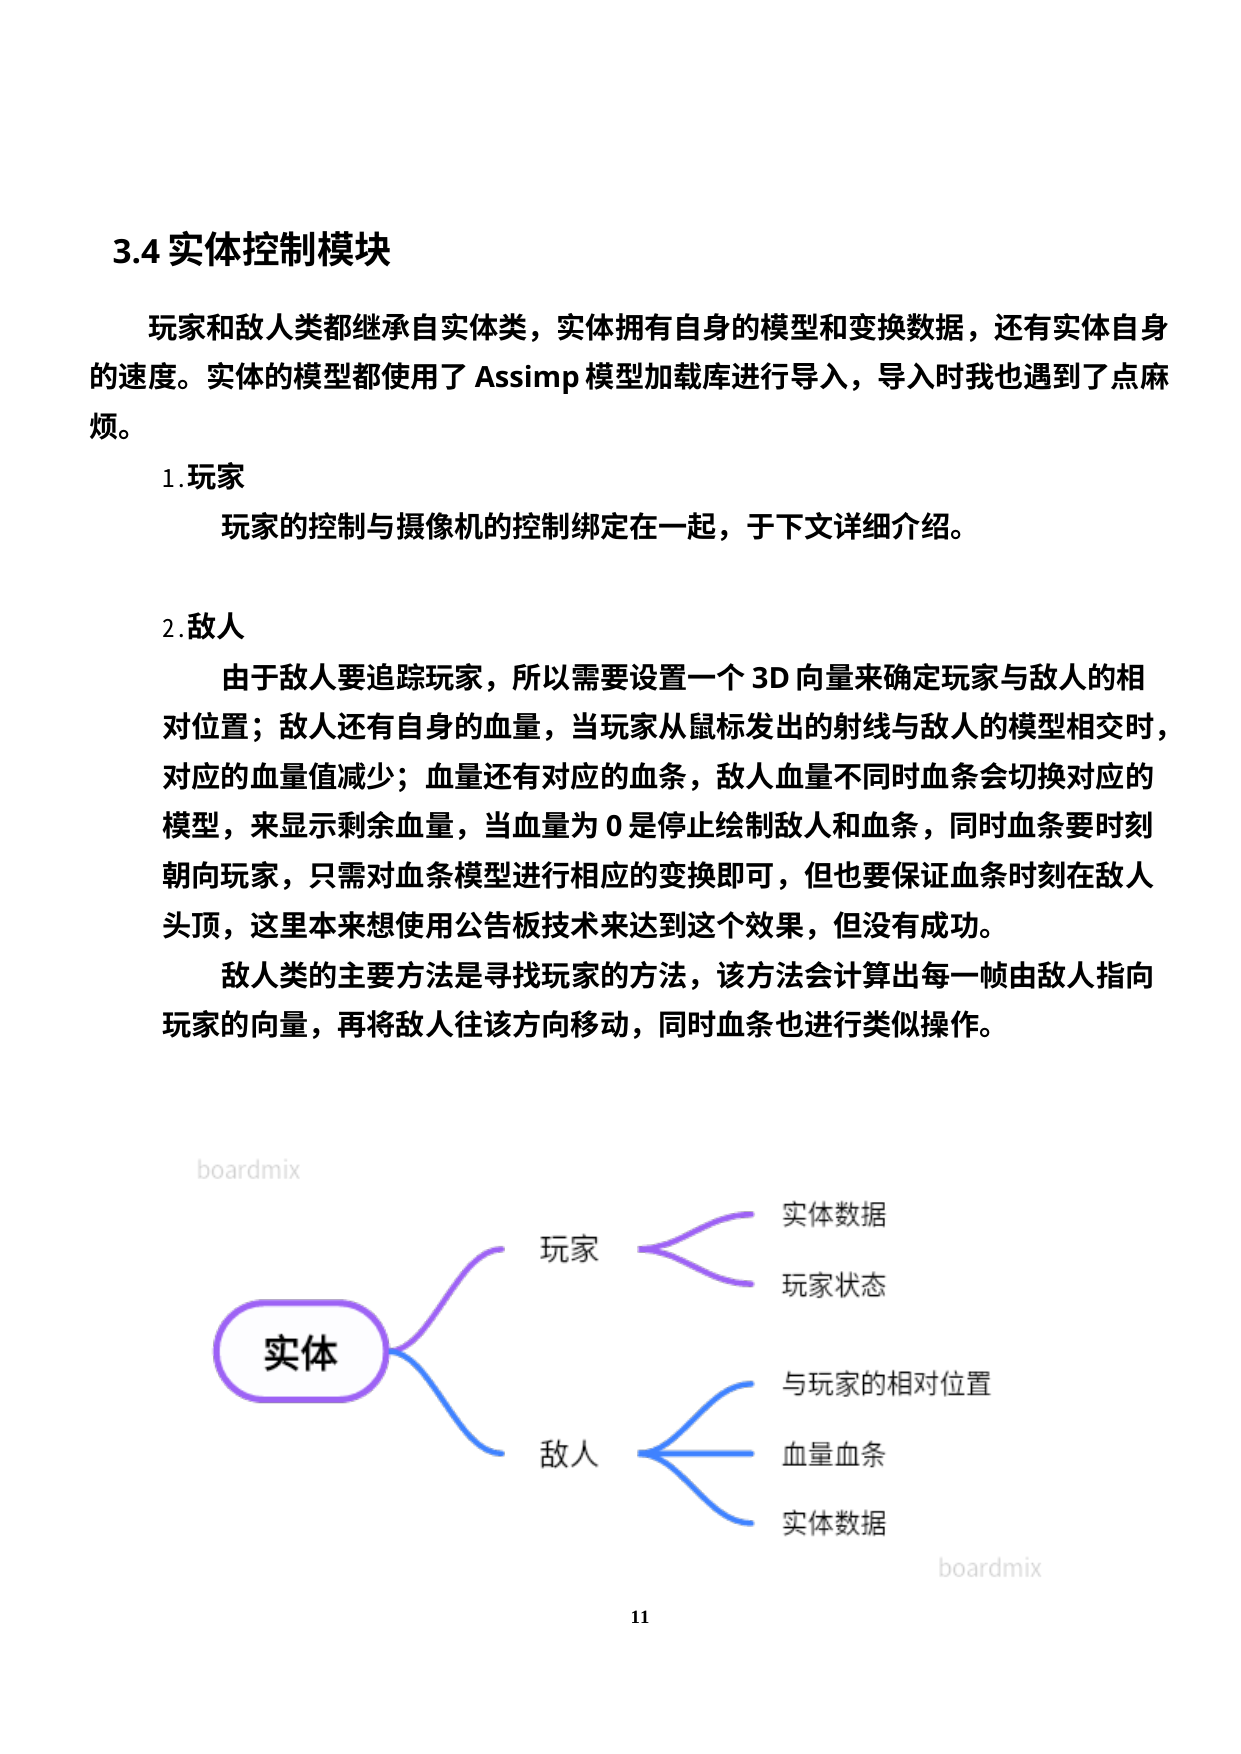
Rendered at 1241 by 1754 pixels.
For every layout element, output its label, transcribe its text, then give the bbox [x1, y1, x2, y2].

subtitle 3.4实体控制模块 [112, 224, 1173, 274]
picture [181, 1154, 1057, 1585]
subtitle 敌人类的主要方法是寻找玩家的方法，该方法会计算出每一帧由敌人指向玩家的向量，再将敌人往该方向移动，同时血条也进行类似操作。 [162, 946, 1173, 1046]
subtitle 2.敌人 [162, 598, 1173, 648]
subtitle 玩家的控制与摄像机的控制绑定在一起，于下文详细介绍。 [162, 498, 1173, 548]
subtitle 玩家和敌人类都继承自实体类，实体拥有自身的模型和变换数据，还有实体自身的速度。实体的模型都使用了Assimp模型加载库进行导入，导入时我也遇到了点麻烦。 [89, 299, 1173, 447]
subtitle 由于敌人要追踪玩家，所以需要设置一个3D向量来确定玩家与敌人的相对位置；敌人还有自身的血量，当玩家从鼠标发出的射线与敌人的模型相交时，对应的血量值减少；血量还有对应的血条，敌人血量不同时血条会切换对应的模型，来显示剩余血量，当血量为0是停止绘制敌人和血条，同时血条要时刻朝向玩家，只需对血条模型进行相应的变换即可，但也要保证血条时刻在敌人头顶，这里本来想使用公告板技术来达到这个效果，但没有成功。 [162, 648, 1173, 946]
subtitle 1.玩家 [162, 448, 1173, 498]
